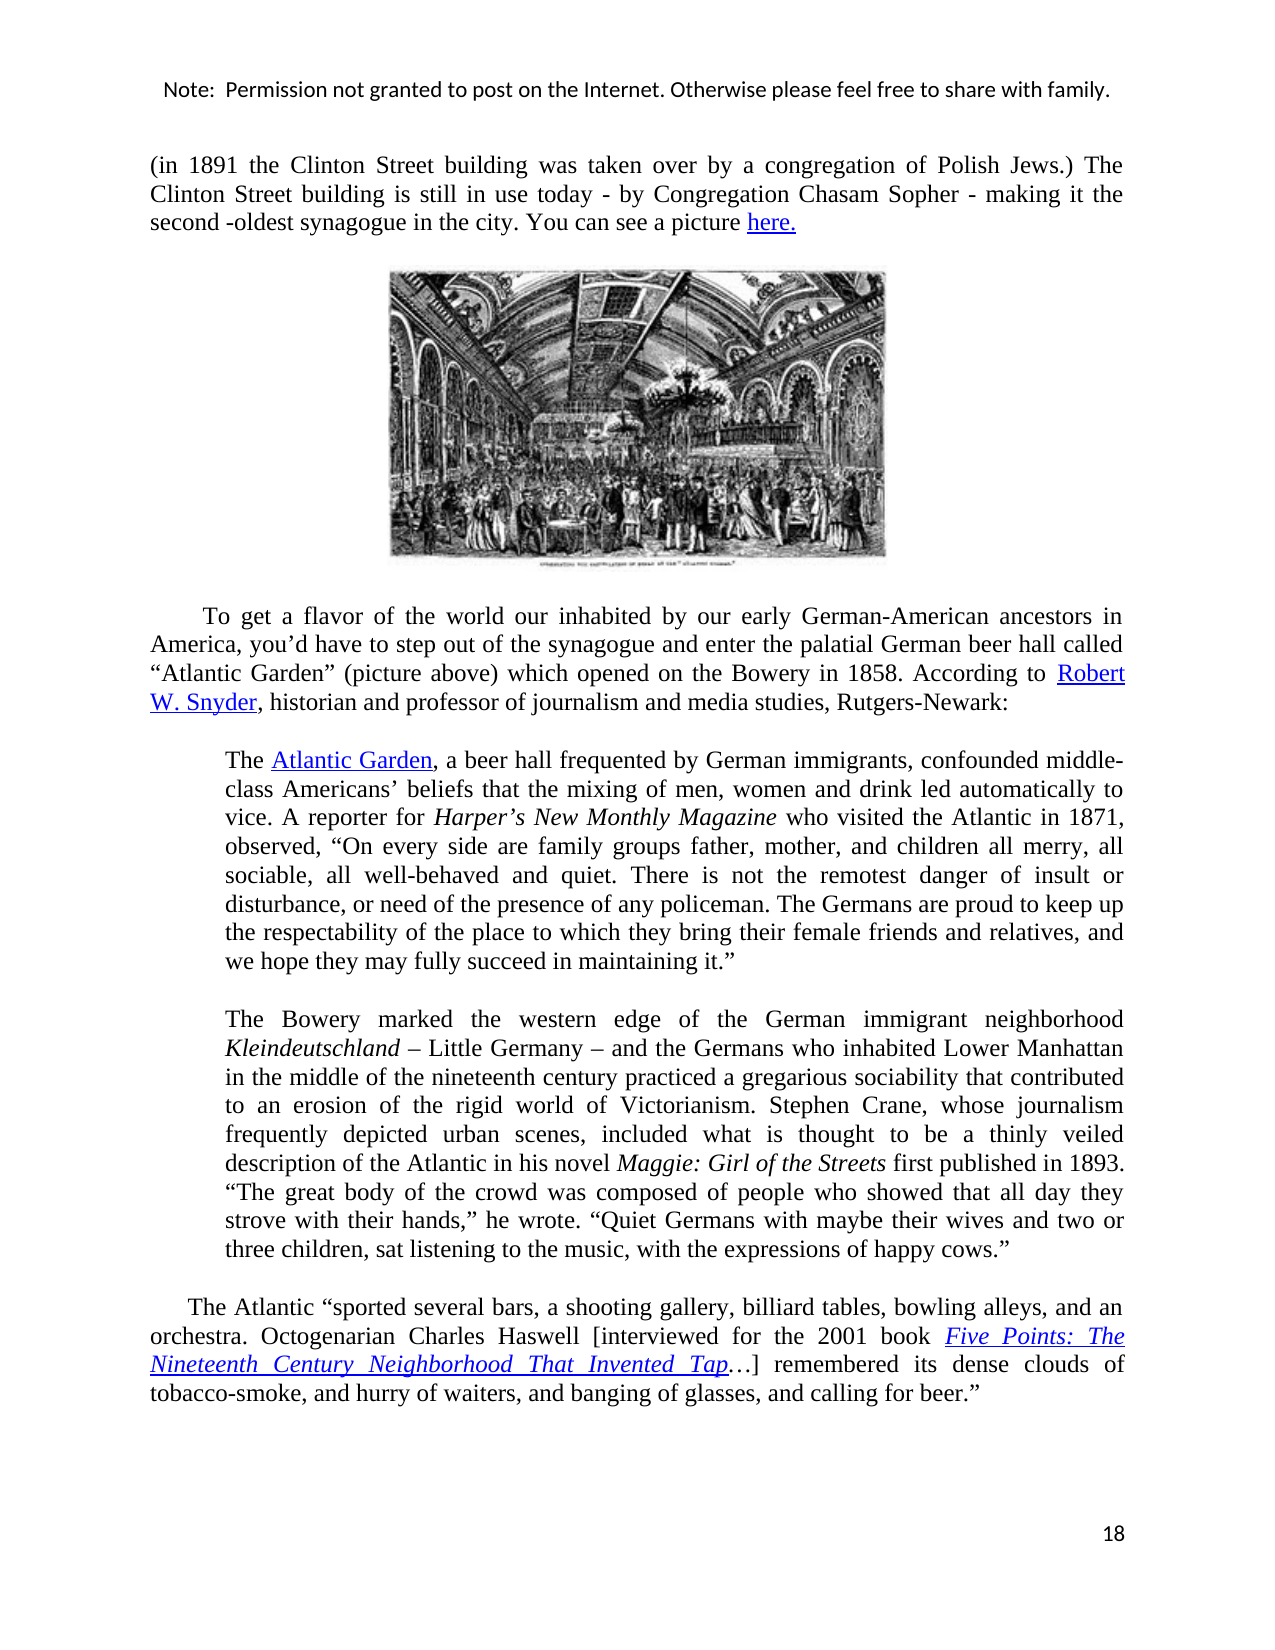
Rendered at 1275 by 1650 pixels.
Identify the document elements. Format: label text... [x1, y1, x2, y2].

text To get a flavor of the world our inhabited by our early German-American ancestors in America, you’d have to step out of the synagogue and enter the palatial German beer hall called “Atlantic Garden” (picture above) which opened on the Bowery in 1858. According to Robert W. Snyder, historian and professor of journalism and media studies, Rutgers-Newark: [150, 601, 1125, 716]
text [150, 150, 1125, 236]
text The Atlantic “sported several bars, a shooting gallery, billiard tables, bowling alleys, and an orchestra. Octogenarian Charles Haswell [interviewed for the 2001 book Five Points: The Nineteenth Century Neighborhood That Invented Tap…] remembered its dense clouds of tobacco-smoke, and hurry of waiters, and banging of glasses, and calling for beer.” [150, 1292, 1125, 1407]
text The Bowery marked the western edge of the German immigrant neighborhood Kleindeutschland – Little Germany – and the Germans who inhabited Lower Manhattan in the middle of the nineteenth century practiced a gregarious sociability that contributed to an erosion of the rigid world of Victorianism. Stephen Crane, whose journalism frequently depicted urban scenes, included what is thought to be a thinly veiled description of the Atlantic in his novel Maggie: Girl of the Streets first published in 1893. “The great body of the crowd was composed of people who showed that all day they strove with their hands,” he wrote. “Quiet Germans with maybe their wives and two or three children, sat listening to the music, with the expressions of happy cows.” [225, 1004, 1125, 1263]
text The Atlantic Garden, a beer hall frequented by German immigrants, confounded middle-class Americans’ beliefs that the mixing of men, women and drink led automatically to vice. A reporter for Harper’s New Monthly Magazine who visited the Atlantic in 1871, observed, “On every side are family groups father, mother, and children all merry, all sociable, all well-behaved and quiet. There is not the remotest danger of insult or disturbance, or need of the presence of any policeman. The Germans are proud to keep up the respectability of the place to which they bring their female friends and relatives, and we hope they may fully succeed in maintaining it.” [225, 745, 1125, 975]
picture [387, 265, 888, 572]
